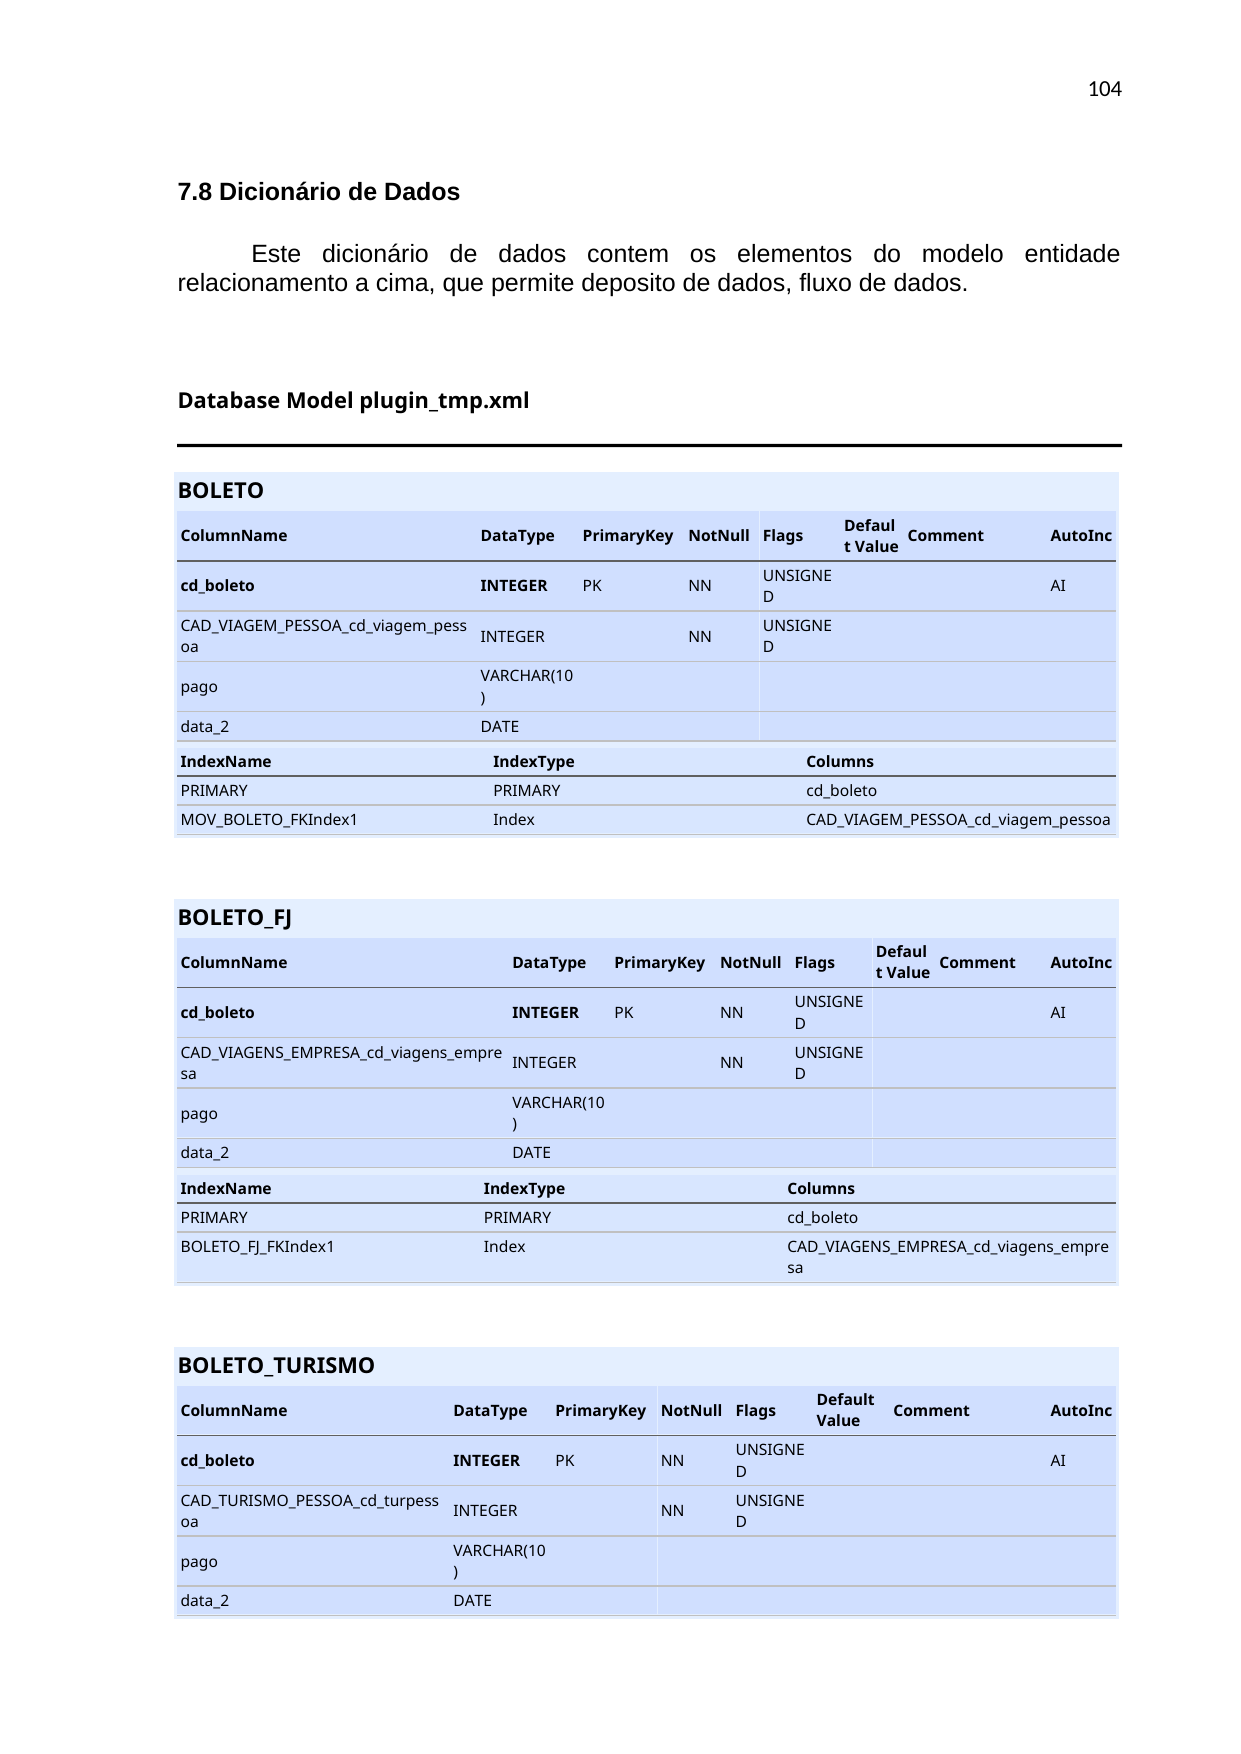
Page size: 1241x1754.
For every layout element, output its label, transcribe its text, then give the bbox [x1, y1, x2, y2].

table_cell [174, 745, 1119, 838]
text Este dicionário de dados contem os elementos do modelo entidade relacionamento a cima, que permite deposito de dados, fluxo de dados. [177, 239, 1122, 297]
table_cell [174, 1383, 1119, 1619]
table_cell [174, 935, 1119, 1171]
table_header BOLETO_FJ [174, 899, 1119, 935]
text 7.8 Dicionário de Dados [177, 177, 1122, 206]
table_header BOLETO_TURISMO [174, 1347, 1119, 1383]
table_cell [174, 508, 1119, 745]
table_header BOLETO [174, 472, 1119, 508]
text Database Model plugin_tmp.xml [177, 385, 1122, 415]
table_cell [174, 1171, 1119, 1286]
